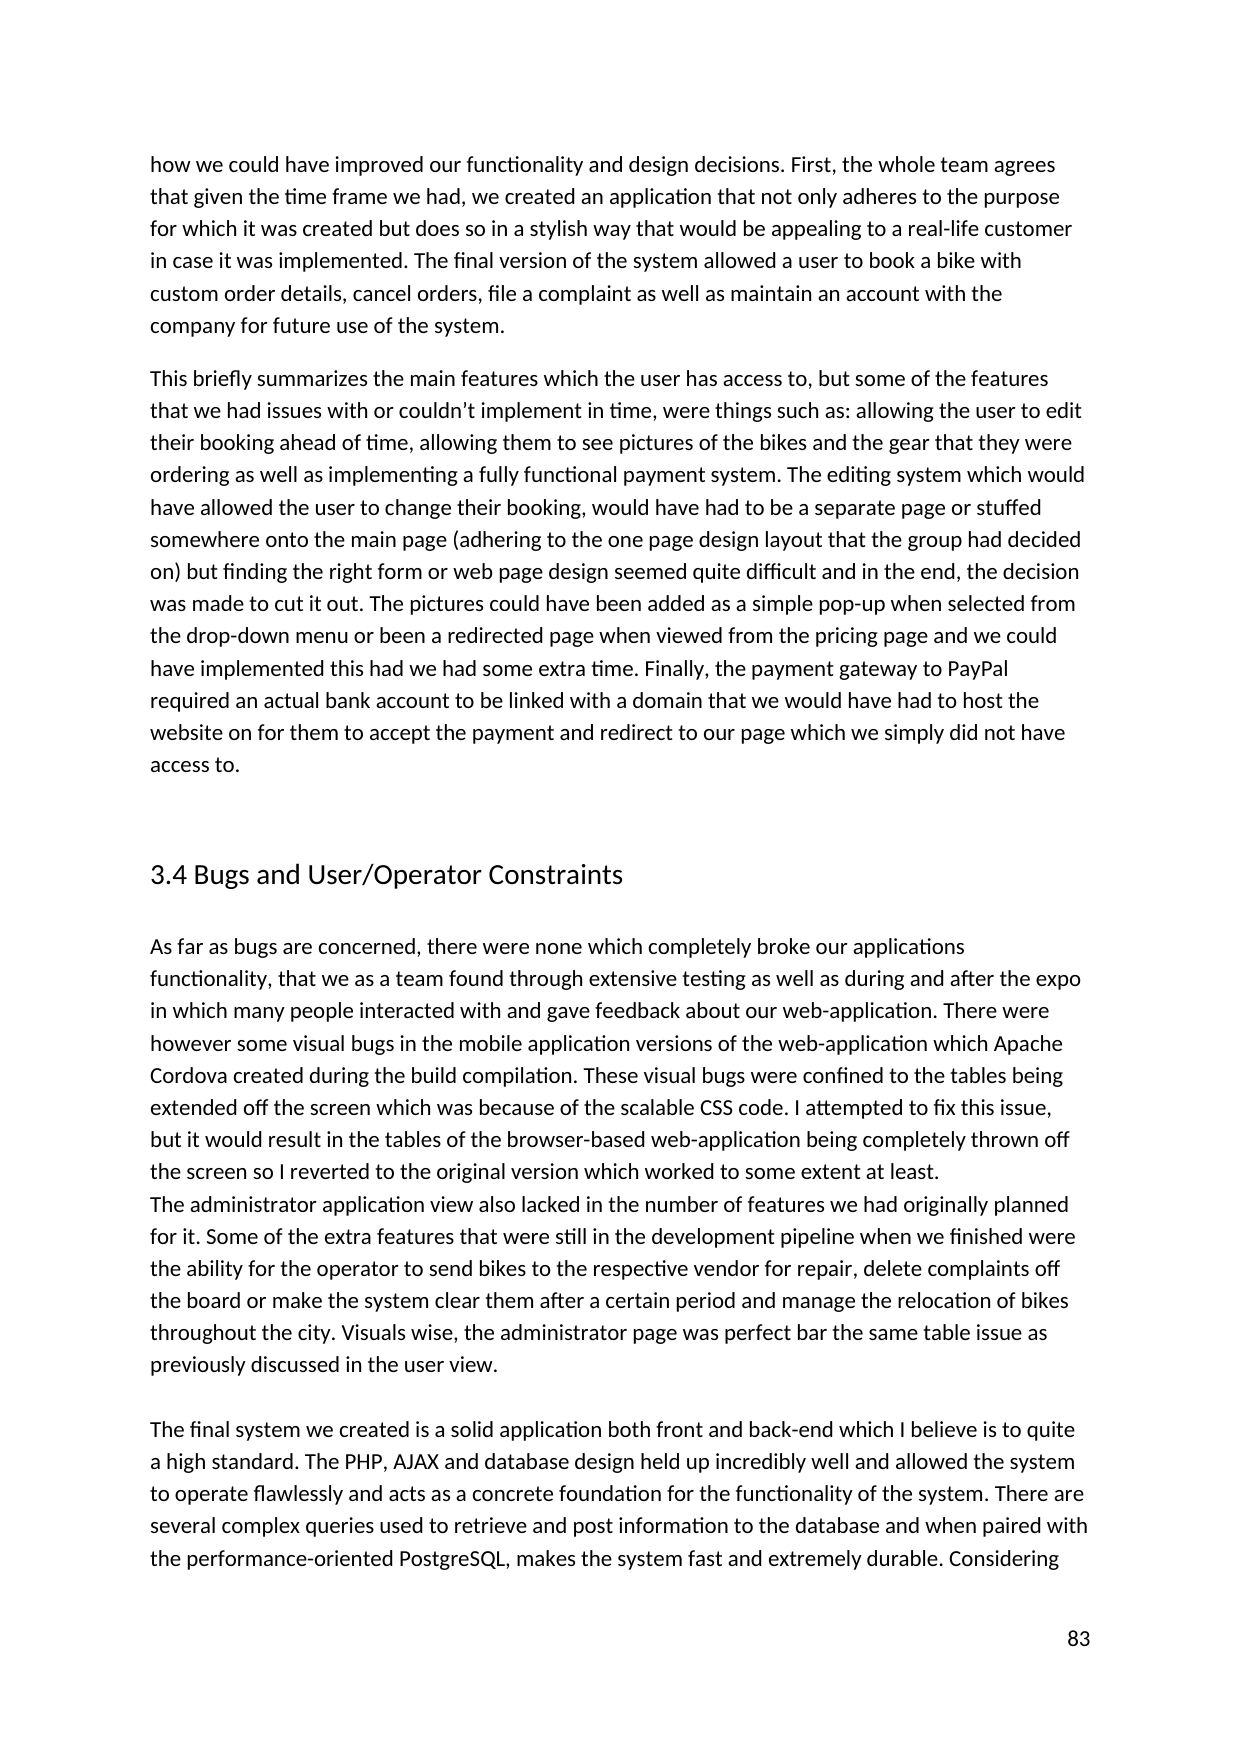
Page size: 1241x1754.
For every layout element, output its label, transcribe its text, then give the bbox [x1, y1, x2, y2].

text 3.4 Bugs and User/Operator Constraints [150, 856, 1090, 892]
text As far as bugs are concerned, there were none which completely broke our applications functionality, that we as a team found through extensive testing as well as during and after the expo in which many people interacted with and gave feedback about our web-application. There were however some visual bugs in the mobile application versions of the web-application which Apache Cordova created during the build compilation. These visual bugs were confined to the tables being extended off the screen which was because of the scalable CSS code. I attempted to fix this issue, but it would result in the tables of the browser-based web-application being completely thrown off the screen so I reverted to the original version which worked to some extent at least. [150, 932, 1090, 1186]
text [150, 150, 1090, 339]
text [150, 1415, 1090, 1572]
text This briefly summarizes the main features which the user has access to, but some of the features that we had issues with or couldn’t implement in time, were things such as: allowing the user to edit their booking ahead of time, allowing them to see pictures of the bikes and the gear that they were ordering as well as implementing a fully functional payment system. The editing system which would have allowed the user to change their booking, would have had to be a separate page or stuffed somewhere onto the main page (adhering to the one page design layout that the group had decided on) but finding the right form or web page design seemed quite difficult and in the end, the decision was made to cut it out. The pictures could have been added as a simple pop-up when selected from the drop-down menu or been a redirected page when viewed from the pricing page and we could have implemented this had we had some extra time. Finally, the payment gateway to PayPal required an actual bank account to be linked with a domain that we would have had to host the website on for them to accept the payment and redirect to our page which we simply did not have access to. [150, 364, 1090, 778]
text The administrator application view also lacked in the number of features we had originally planned for it. Some of the extra features that were still in the development pipeline when we finished were the ability for the operator to send bikes to the respective vendor for repair, delete complaints off the board or make the system clear them after a certain period and manage the relocation of bikes throughout the city. Visuals wise, the administrator page was perfect bar the same table issue as previously discussed in the user view. [150, 1190, 1090, 1379]
